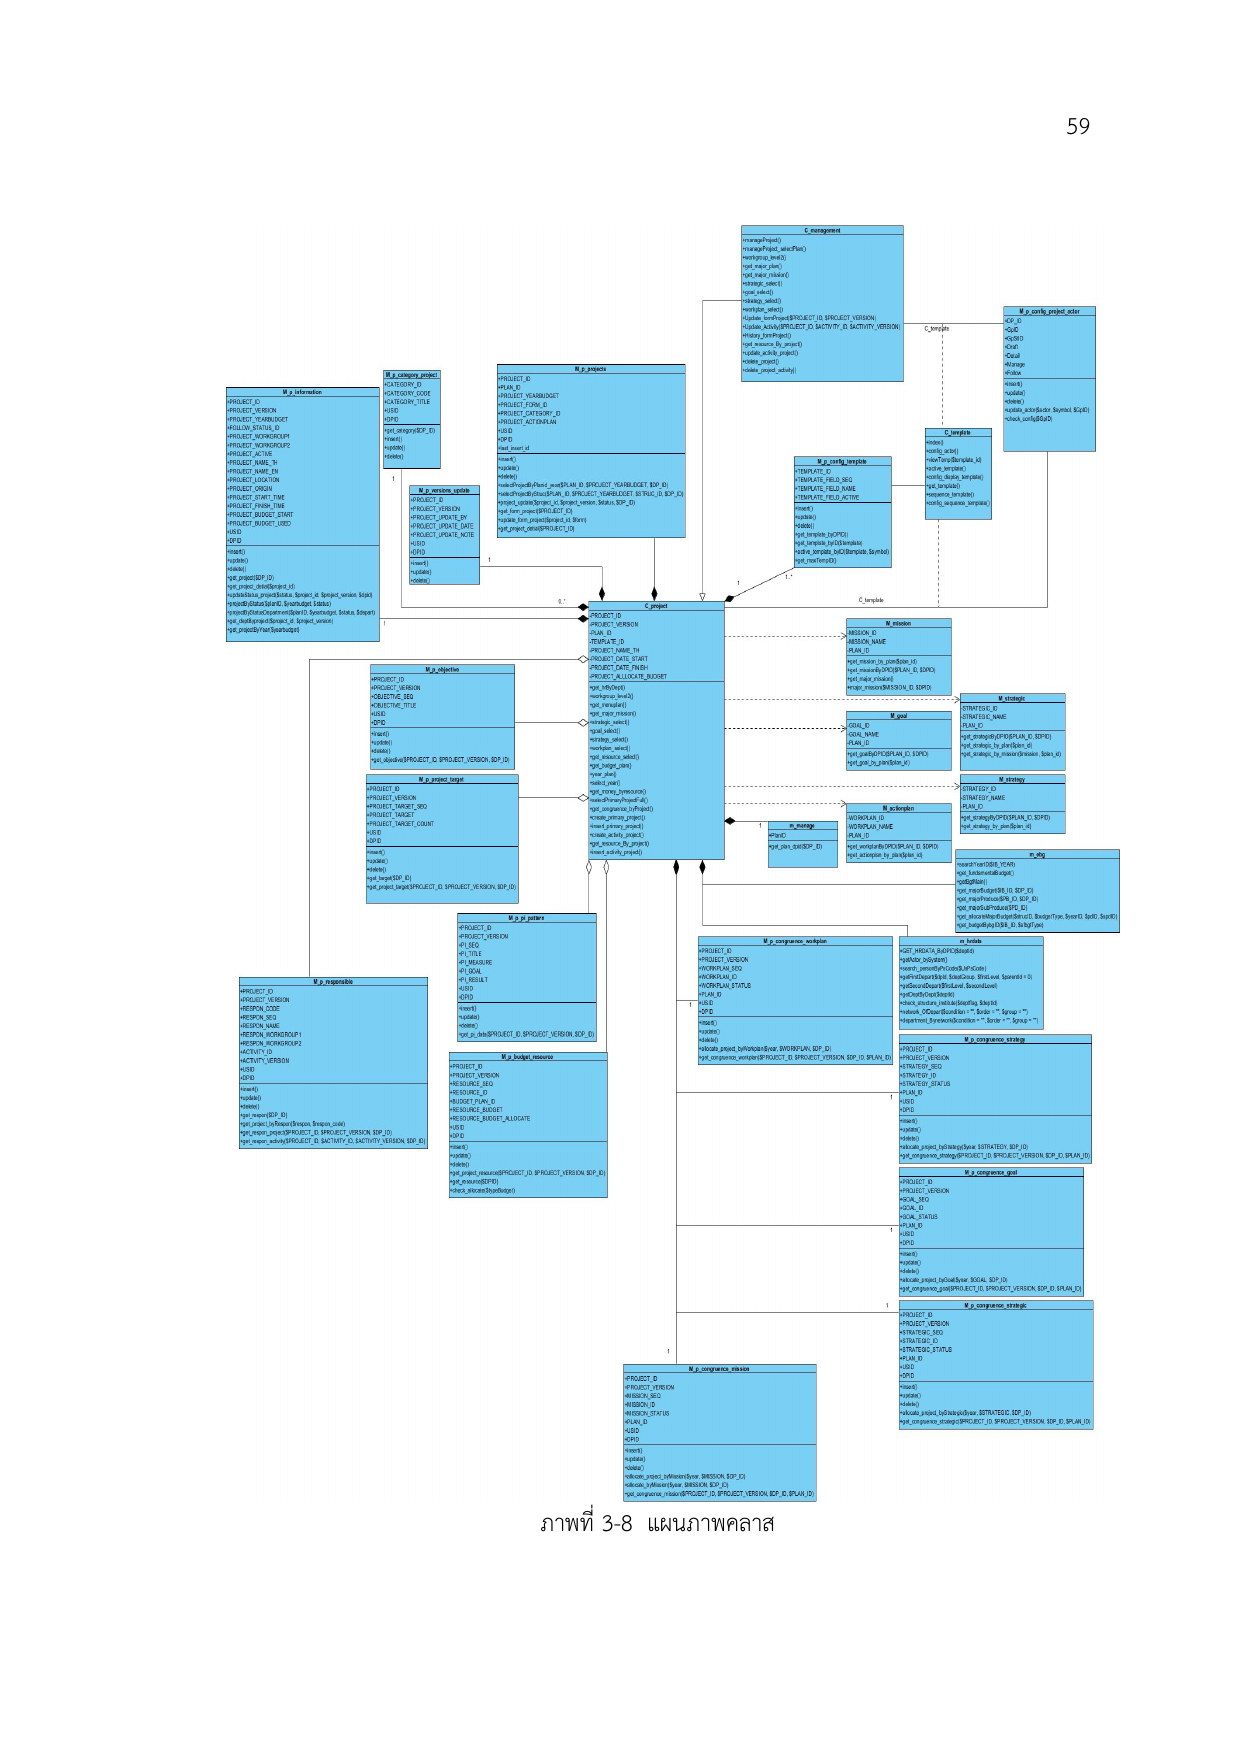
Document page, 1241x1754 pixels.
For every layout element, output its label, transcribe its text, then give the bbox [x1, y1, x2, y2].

picture [225, 225, 1121, 1503]
